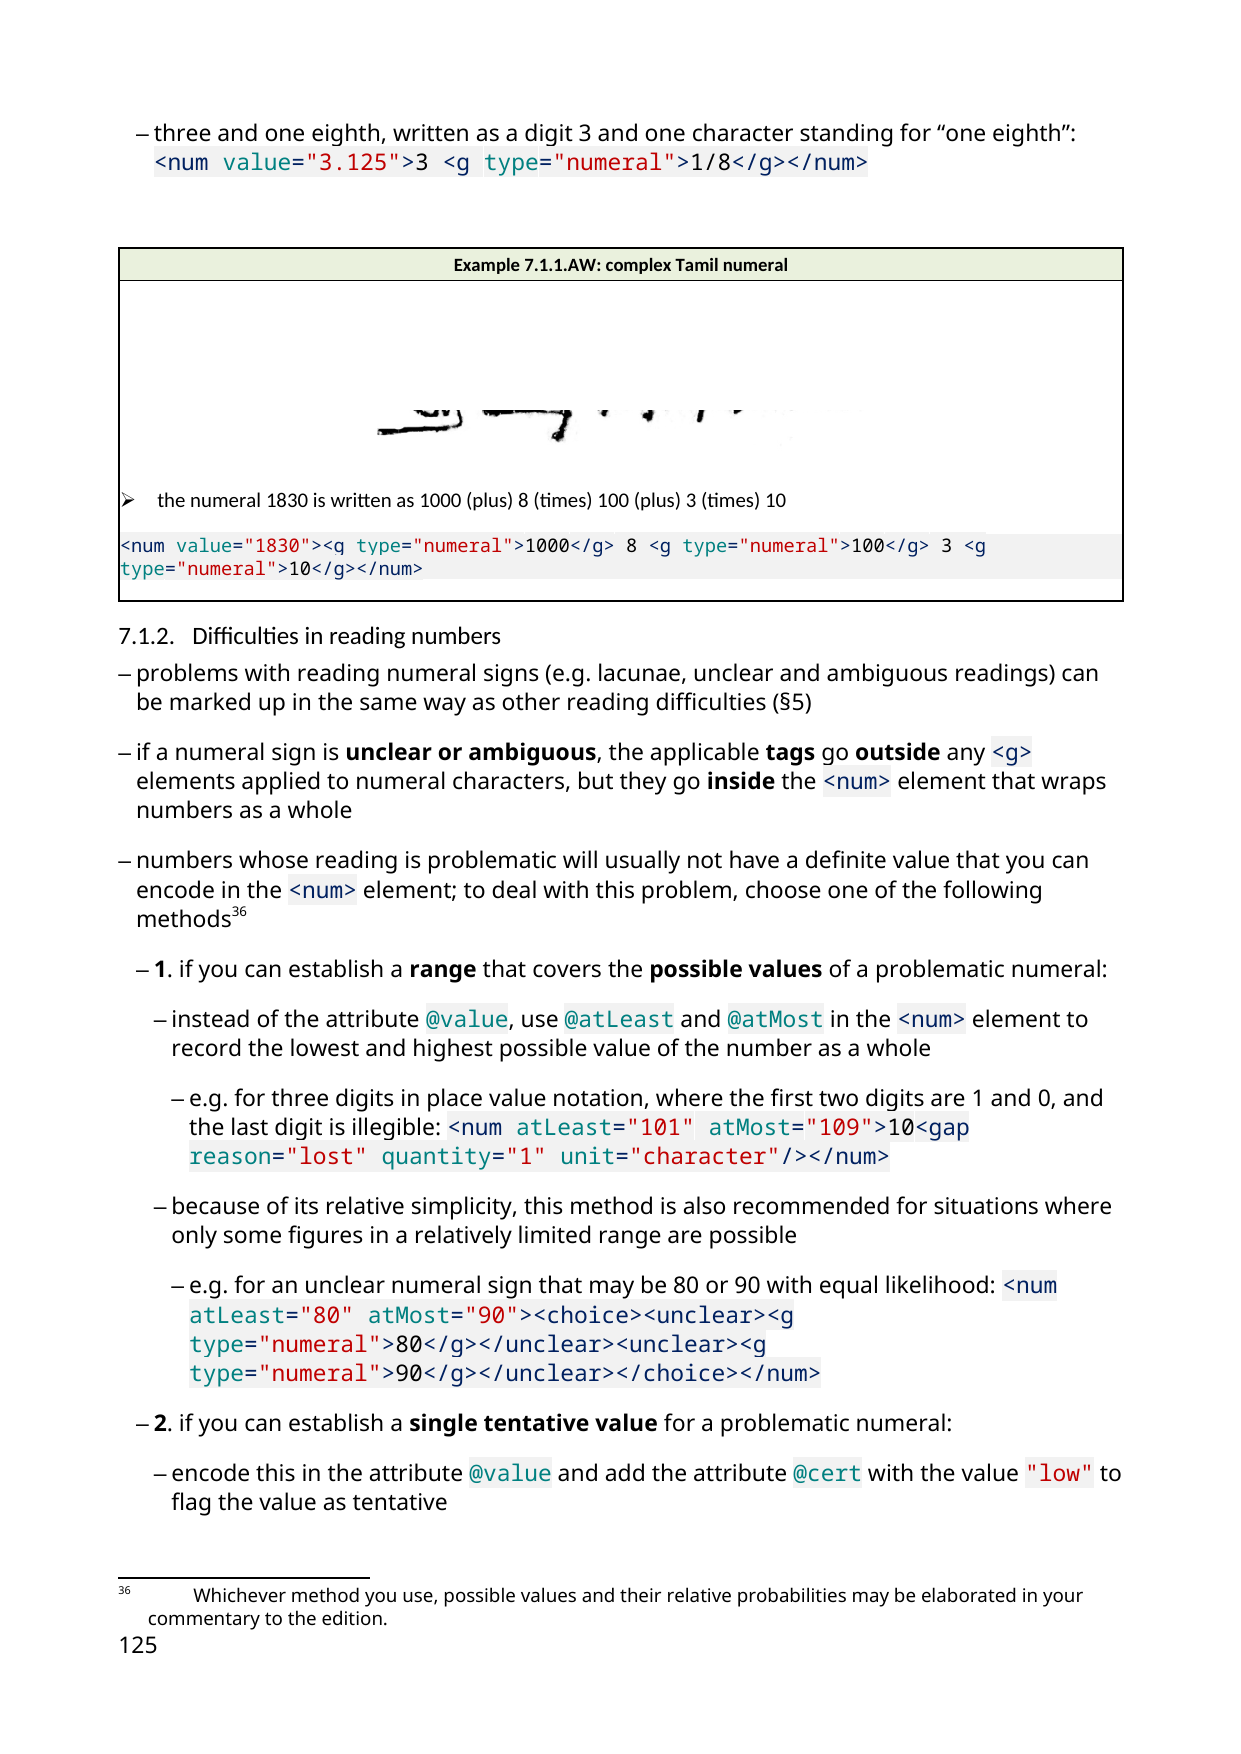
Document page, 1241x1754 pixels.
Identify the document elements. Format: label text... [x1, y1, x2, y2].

list encode this in the attribute @value and add the attribute @cert with the value "low" to flag the value as tentative [153, 1458, 1122, 1516]
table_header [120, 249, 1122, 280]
list numbers whose reading is problematic will usually not have a definite value that you can encode in the <num> element; to deal with this problem, choose one of the following methods [118, 846, 1122, 933]
list three and one eighth, written as a digit 3 and one character standing for “one eighth”: <num value="3.125">3 <g type="numeral">1/8</g></num> [136, 118, 1122, 176]
list 2. if you can establish a single tentative value for a problematic numeral: [136, 1408, 1122, 1437]
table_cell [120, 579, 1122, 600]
list e.g. for three digits in place value notation, where the first two digits are 1 and 0, and the last digit is illegible: <num atLeast="101" atMost="109">10<gap reason="lost" quantity="1" unit="character"/></num> [171, 1083, 1122, 1171]
list e.g. for an unclear numeral sign that may be 80 or 90 with equal likelihood: <num atLeast="80" atMost="90"><choice><unclear><g type="numeral">80</g></unclear><unclear><g type="numeral">90</g></unclear></choice></num> [171, 1271, 1122, 1387]
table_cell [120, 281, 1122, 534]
list problems with reading numeral signs (e.g. lacunae, unclear and ambiguous readings) can be marked up in the same way as other reading difficulties (§5) [118, 658, 1122, 716]
picture [371, 410, 870, 455]
list if a numeral sign is unclear or ambiguous, the applicable tags go outside any <g> elements applied to numeral characters, but they go inside the <num> element that wraps numbers as a whole [118, 737, 1122, 825]
list because of its relative simplicity, this method is also recommended for situations where only some figures in a relatively limited range are possible [153, 1191, 1122, 1250]
list instead of the attribute @value, use @atLeast and @atMost in the <num> element to record the lowest and highest possible value of the number as a whole [153, 1004, 1122, 1062]
subtitle Difficulties in reading numbers [118, 614, 1122, 652]
list 1. if you can establish a range that covers the possible values of a problematic numeral: [136, 954, 1122, 983]
